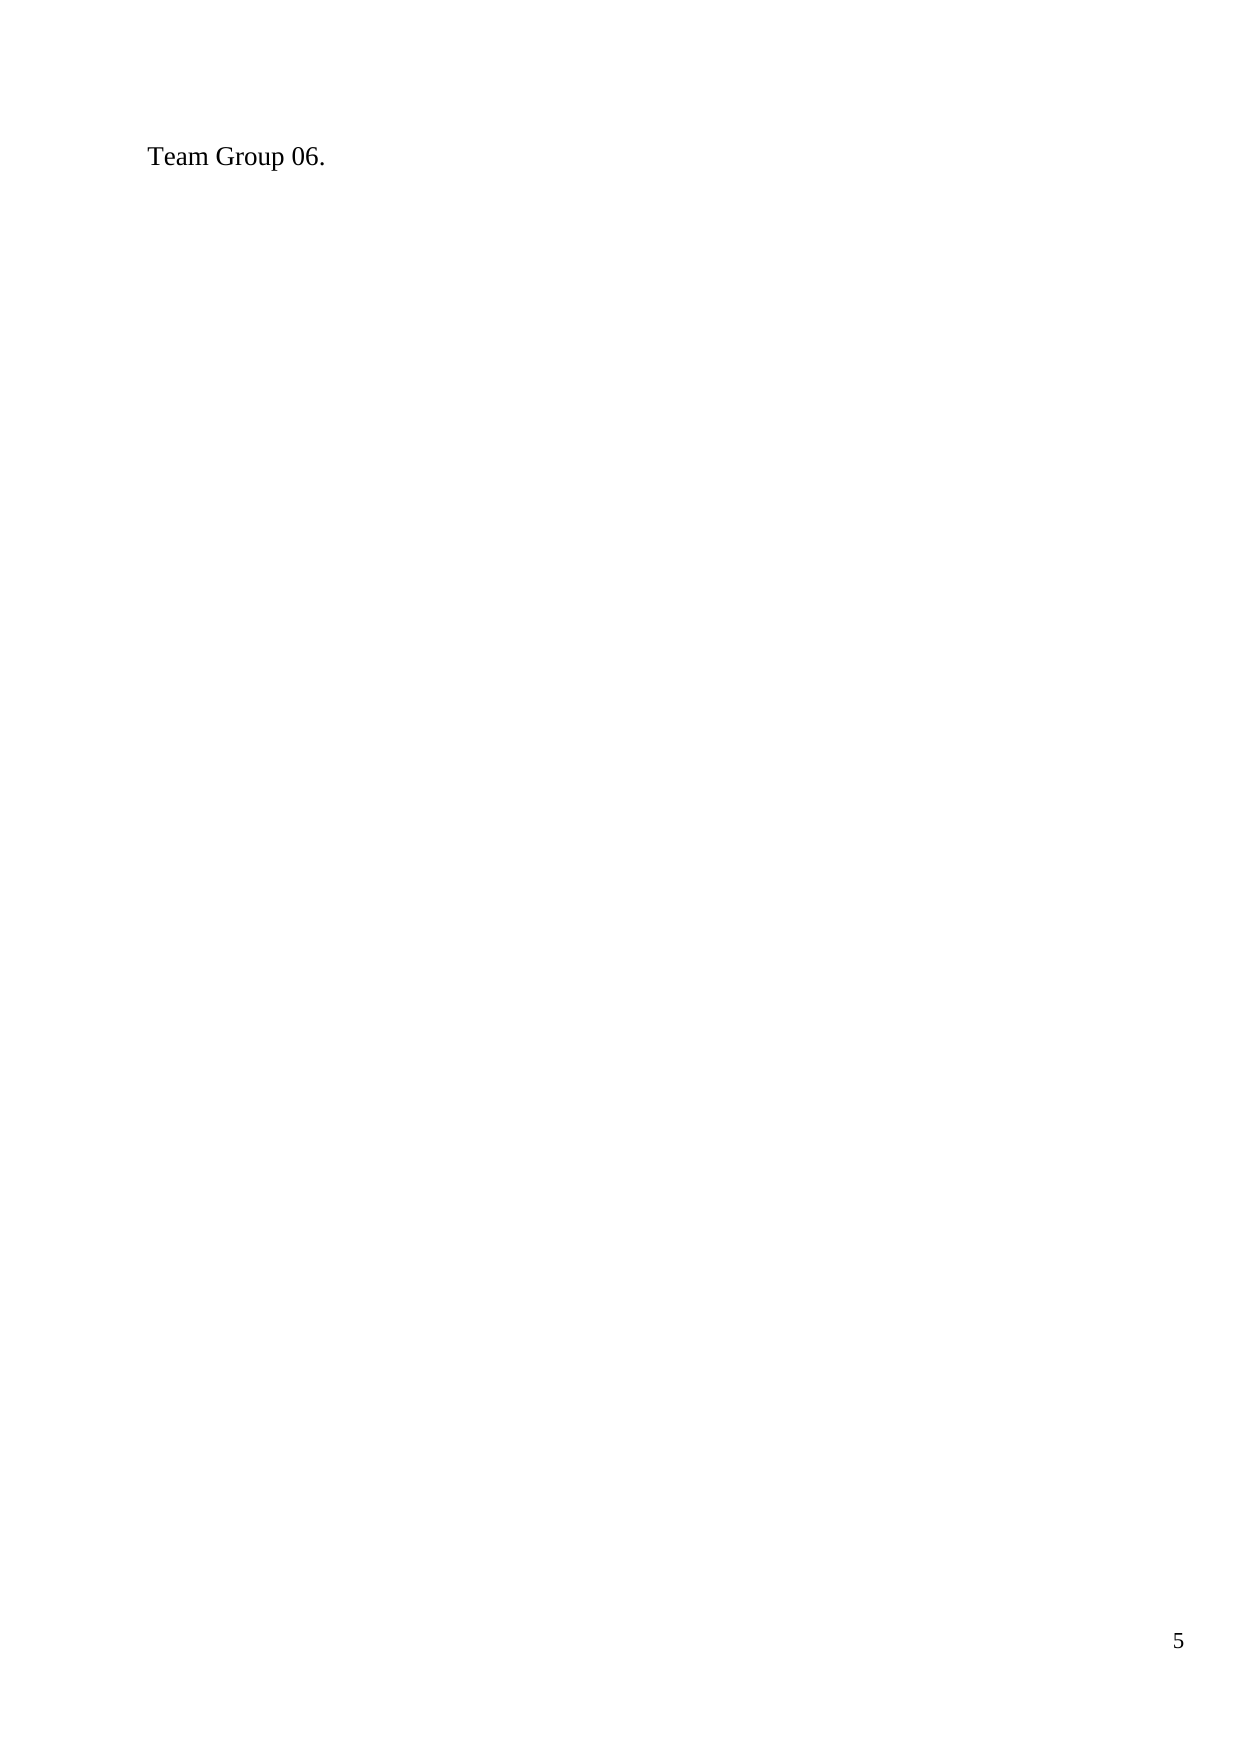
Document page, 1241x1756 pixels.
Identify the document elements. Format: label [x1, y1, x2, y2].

text [147, 139, 336, 171]
